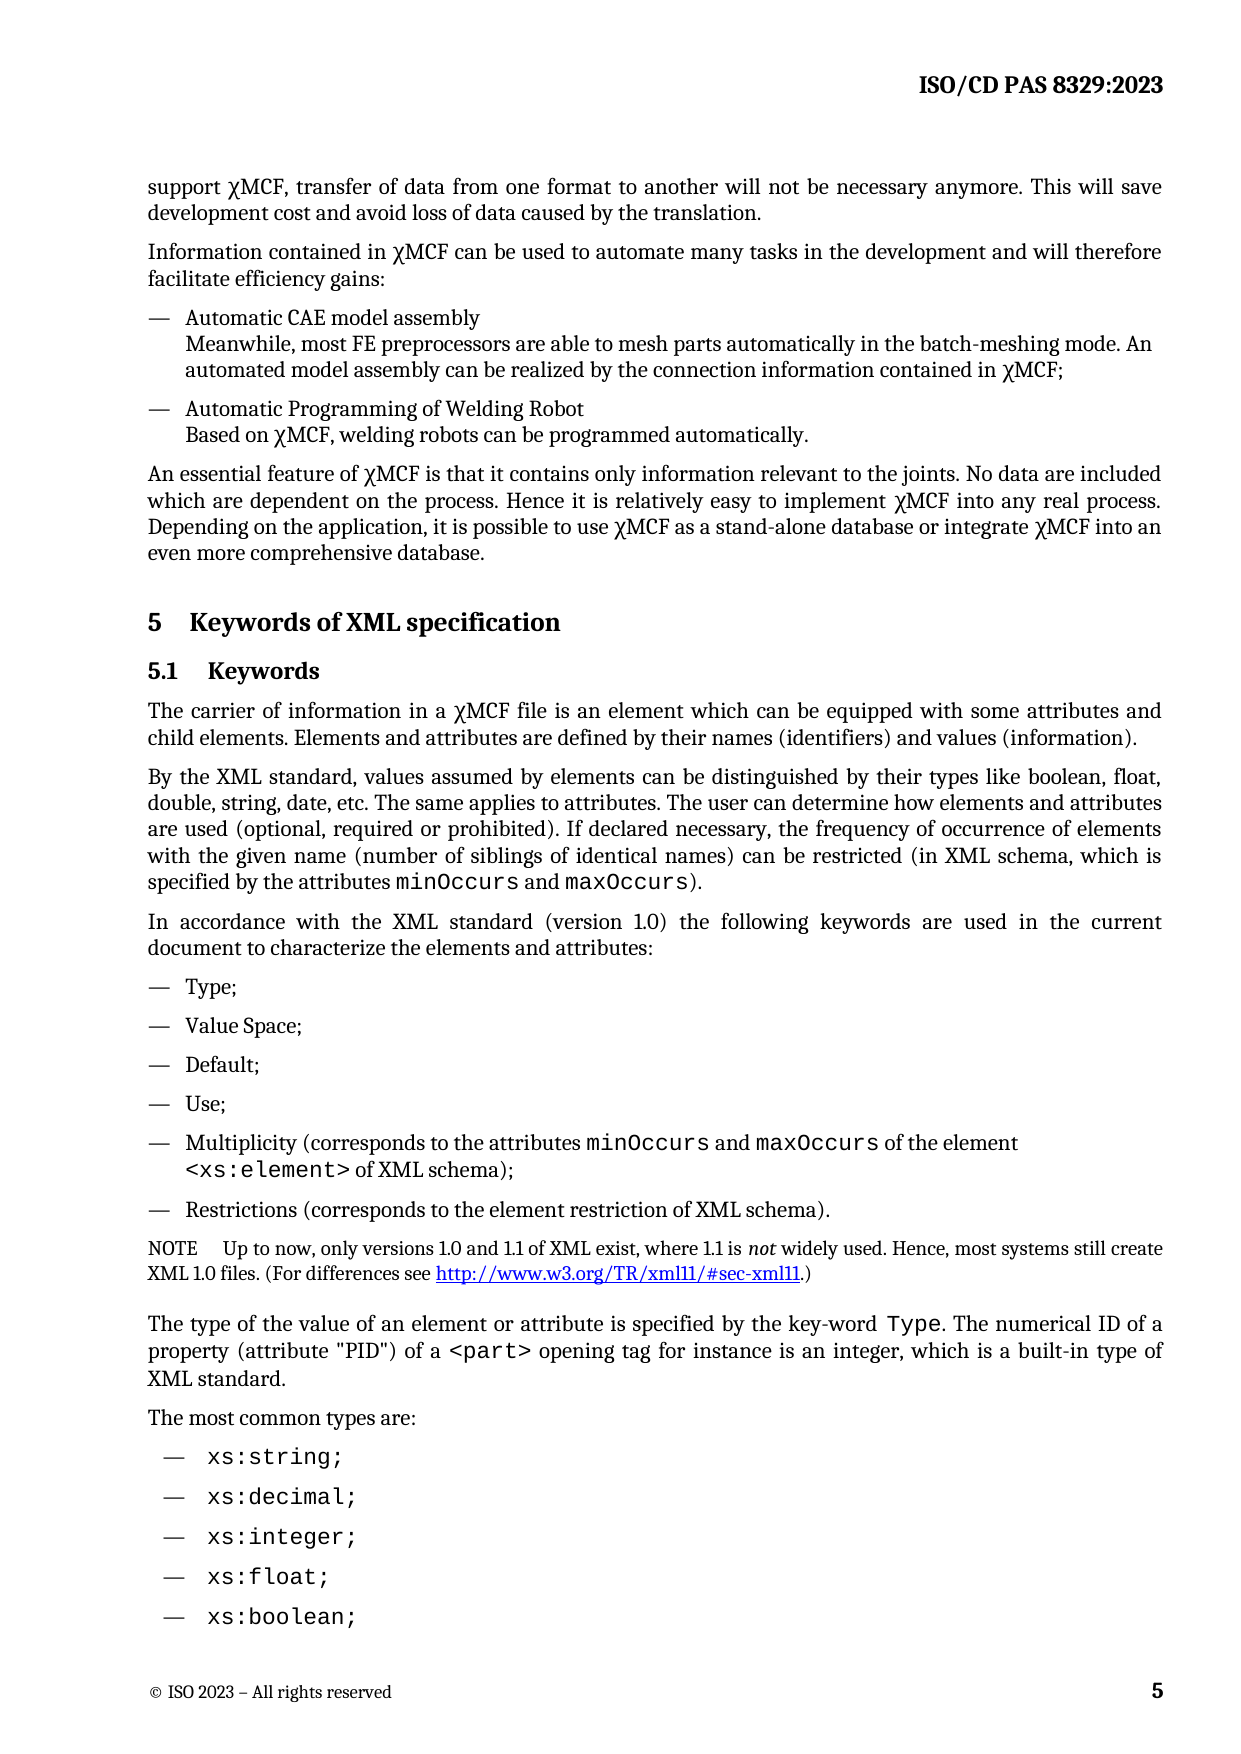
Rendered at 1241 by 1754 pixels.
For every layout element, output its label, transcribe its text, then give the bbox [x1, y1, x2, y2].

list Default; [148, 1052, 1163, 1078]
subtitle Keywords [148, 657, 1163, 686]
list Value Space; [148, 1013, 1163, 1039]
list xs:integer; [162, 1523, 1163, 1551]
list xs:decimal; [162, 1483, 1163, 1511]
text By the XML standard, values assumed by elements can be distinguished by their types like boolean, float, double, string, date, etc. The same applies to attributes. The user can determine how elements and attributes are used (optional, required or prohibited). If declared necessary, the frequency of occurrence of elements with the given name (number of siblings of identical names) can be restricted (in XML schema, which is specified by the attributes minOccurs and maxOccurs). [148, 763, 1163, 896]
list Restrictions (corresponds to the element restriction of XML schema). [148, 1197, 1163, 1223]
list Use; [148, 1091, 1163, 1117]
text An essential feature of χMCF is that it contains only information relevant to the joints. No data are included which are dependent on the process. Hence it is relatively easy to implement χMCF into any real process. Depending on the application, it is possible to use χMCF as a stand-alone database or integrate χMCF into an even more comprehensive database. [148, 461, 1163, 566]
list Multiplicity (corresponds to the attributes minOccurs and maxOccurs of the element <xs:element> of XML schema); [148, 1129, 1163, 1184]
list xs:boolean; [162, 1603, 1163, 1631]
text The carrier of information in a χMCF file is an element which can be equipped with some attributes and child elements. Elements and attributes are defined by their names (identifiers) and values (information). [148, 698, 1163, 751]
text In accordance with the XML standard (version 1.0) the following keywords are used in the current document to characterize the elements and attributes: [148, 909, 1163, 962]
list xs:string; [162, 1443, 1163, 1471]
list Automatic CAE model assembly Meanwhile, most FE preprocessors are able to mesh parts automatically in the batch-meshing mode. An automated model assembly can be realized by the connection information contained in χMCF; [148, 304, 1163, 383]
list Automatic Programming of Welding Robot Based on χMCF, welding robots can be programmed automatically. [148, 396, 1163, 448]
list xs:float; [162, 1563, 1163, 1591]
text The most common types are: [148, 1405, 1163, 1431]
text NOTE Up to now, only versions 1.0 and 1.1 of XML exist, where 1.1 is not widely used. Hence, most systems still create XML 1.0 files. (For differences see http://www.w3.org/TR/xml11/#sec-xml11.) [148, 1236, 1163, 1286]
text Information contained in χMCF can be used to automate many tasks in the development and will therefore facilitate efficiency gains: [148, 239, 1163, 292]
list Type; [148, 974, 1163, 1000]
subtitle Keywords of XML specification [148, 607, 1163, 638]
text The type of the value of an element or attribute is specified by the key-word Type. The numerical ID of a property (attribute "PID") of a <part> opening tag for instance is an integer, which is a built-in type of XML standard. [148, 1311, 1163, 1392]
